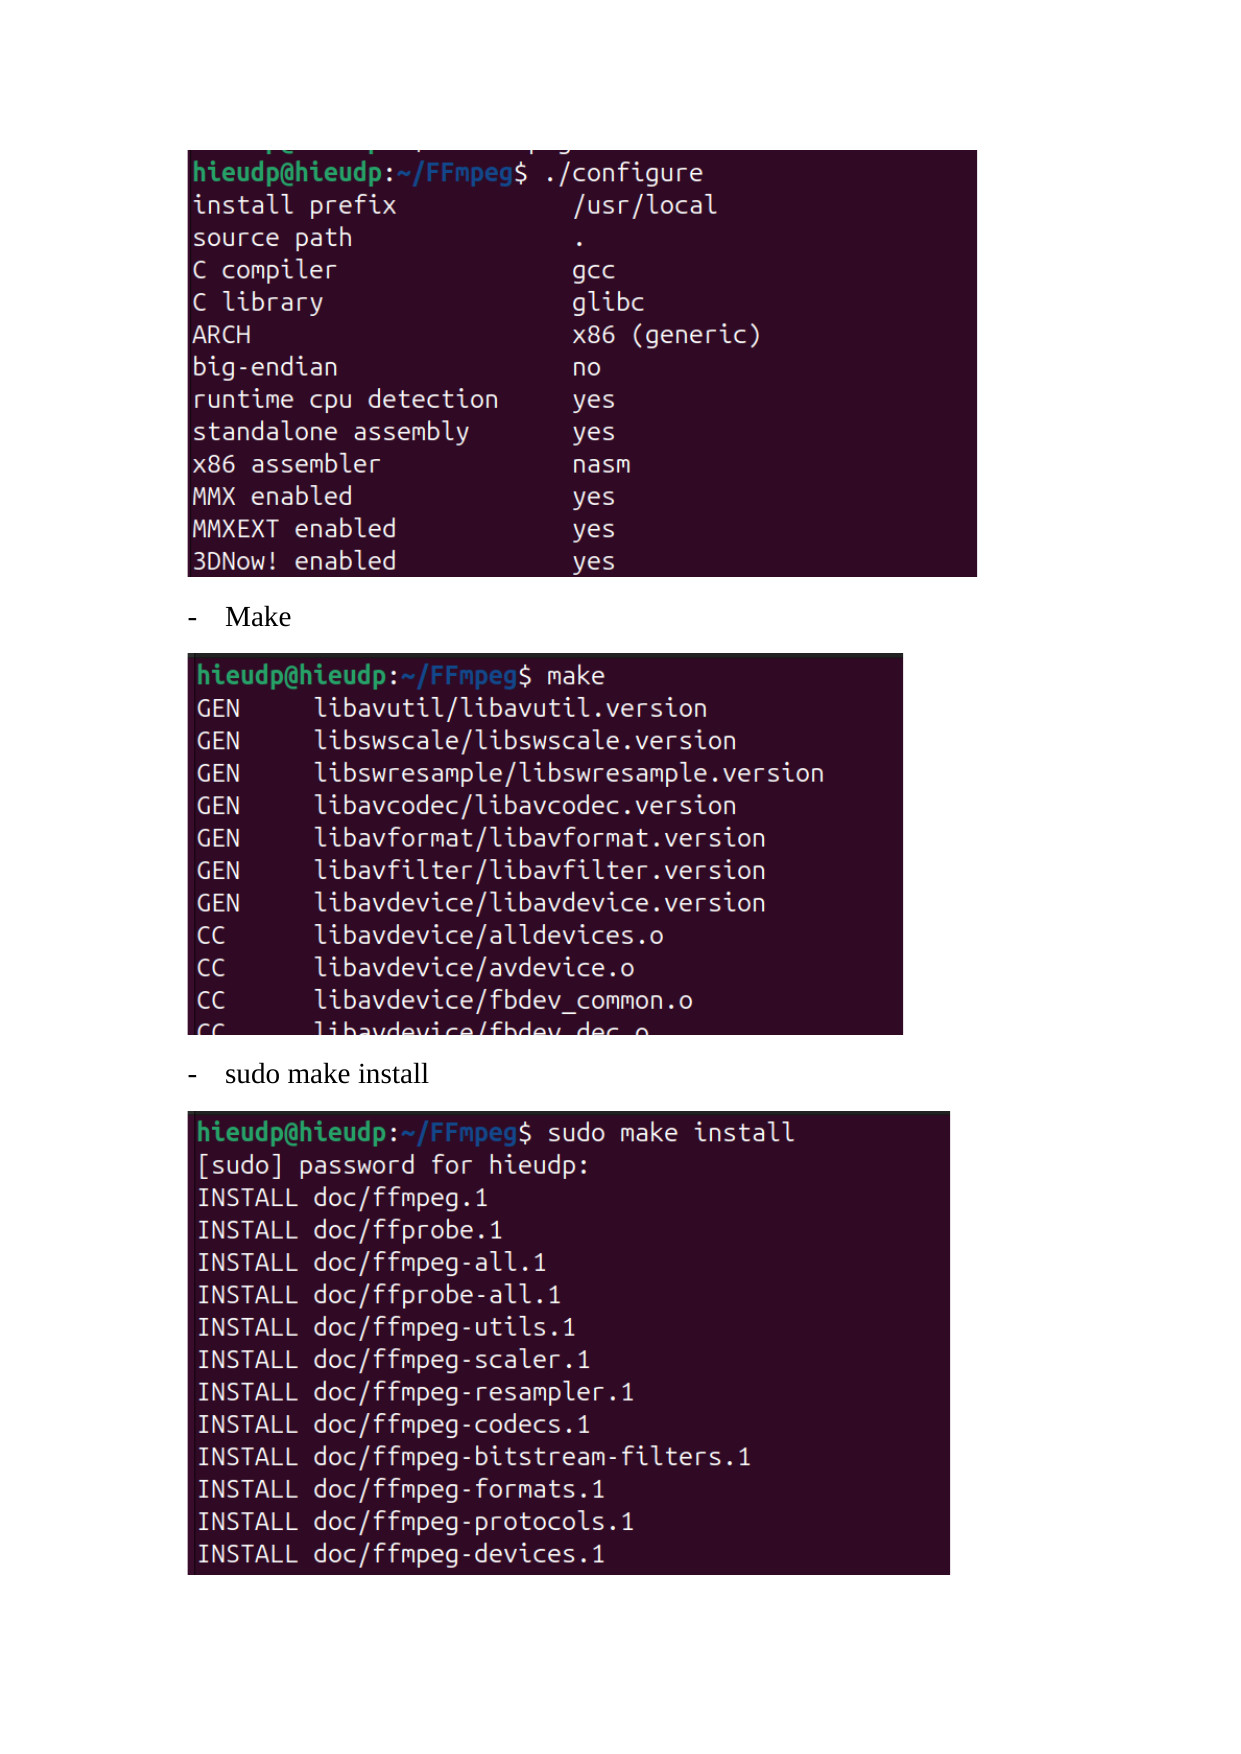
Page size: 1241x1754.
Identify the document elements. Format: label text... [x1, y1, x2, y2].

list Make [187, 599, 1090, 632]
list sudo make install [187, 1056, 1090, 1089]
picture [187, 150, 978, 577]
picture [187, 1111, 951, 1575]
picture [187, 653, 904, 1035]
